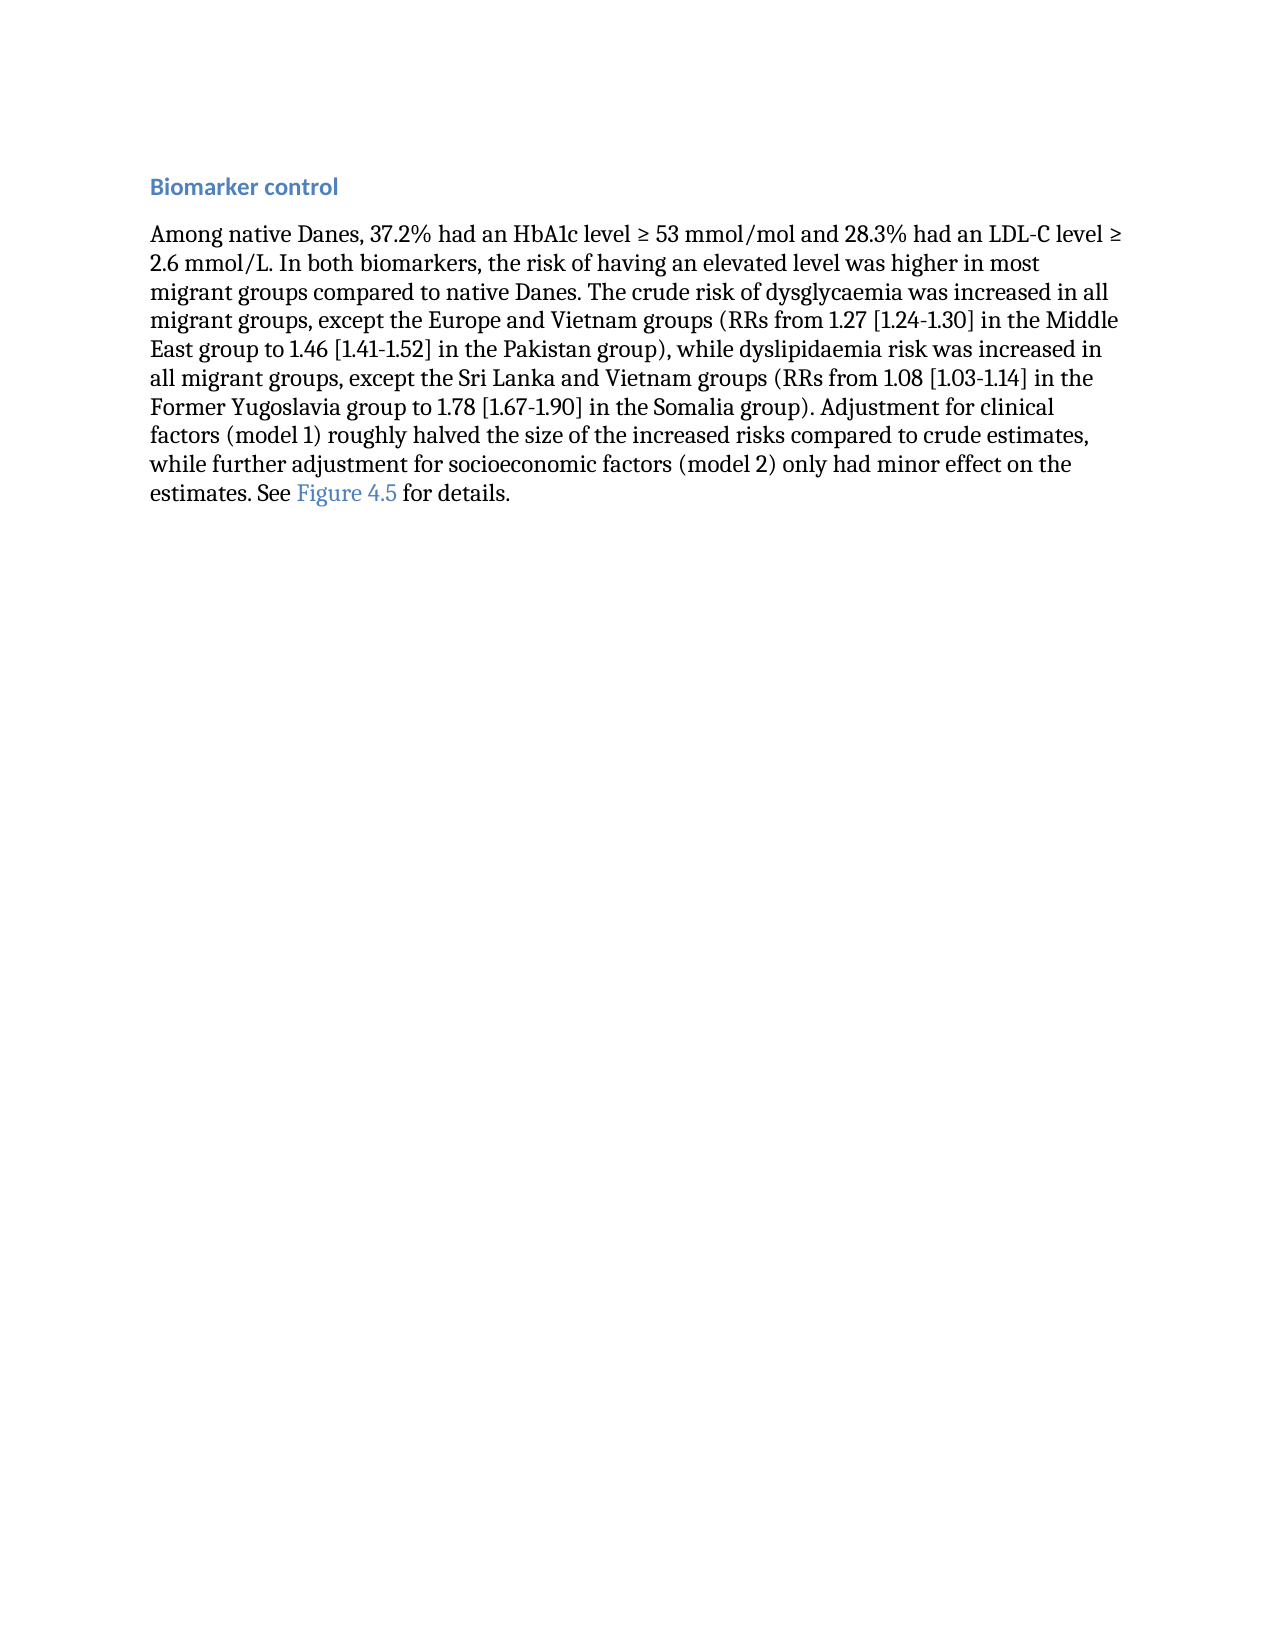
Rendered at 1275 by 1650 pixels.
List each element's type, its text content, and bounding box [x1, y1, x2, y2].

subtitle Biomarker control [150, 171, 1125, 201]
text Among native Danes, 37.2% had an HbA1c level ≥ 53 mmol/mol and 28.3% had an LDL-C level ≥ 2.6 mmol/L. In both biomarkers, the risk of having an elevated level was higher in most migrant groups compared to native Danes. The crude risk of dysglycaemia was increased in all migrant groups, except the Europe and Vietnam groups (RRs from 1.27 [1.24-1.30] in the Middle East group to 1.46 [1.41-1.52] in the Pakistan group), while dyslipidaemia risk was increased in all migrant groups, except the Sri Lanka and Vietnam groups (RRs from 1.08 [1.03-1.14] in the Former Yugoslavia group to 1.78 [1.67-1.90] in the Somalia group). Adjustment for clinical factors (model 1) roughly halved the size of the increased risks compared to crude estimates, while further adjustment for socioeconomic factors (model 2) only had minor effect on the estimates. See Figure 4.5 for details. [150, 220, 1125, 508]
